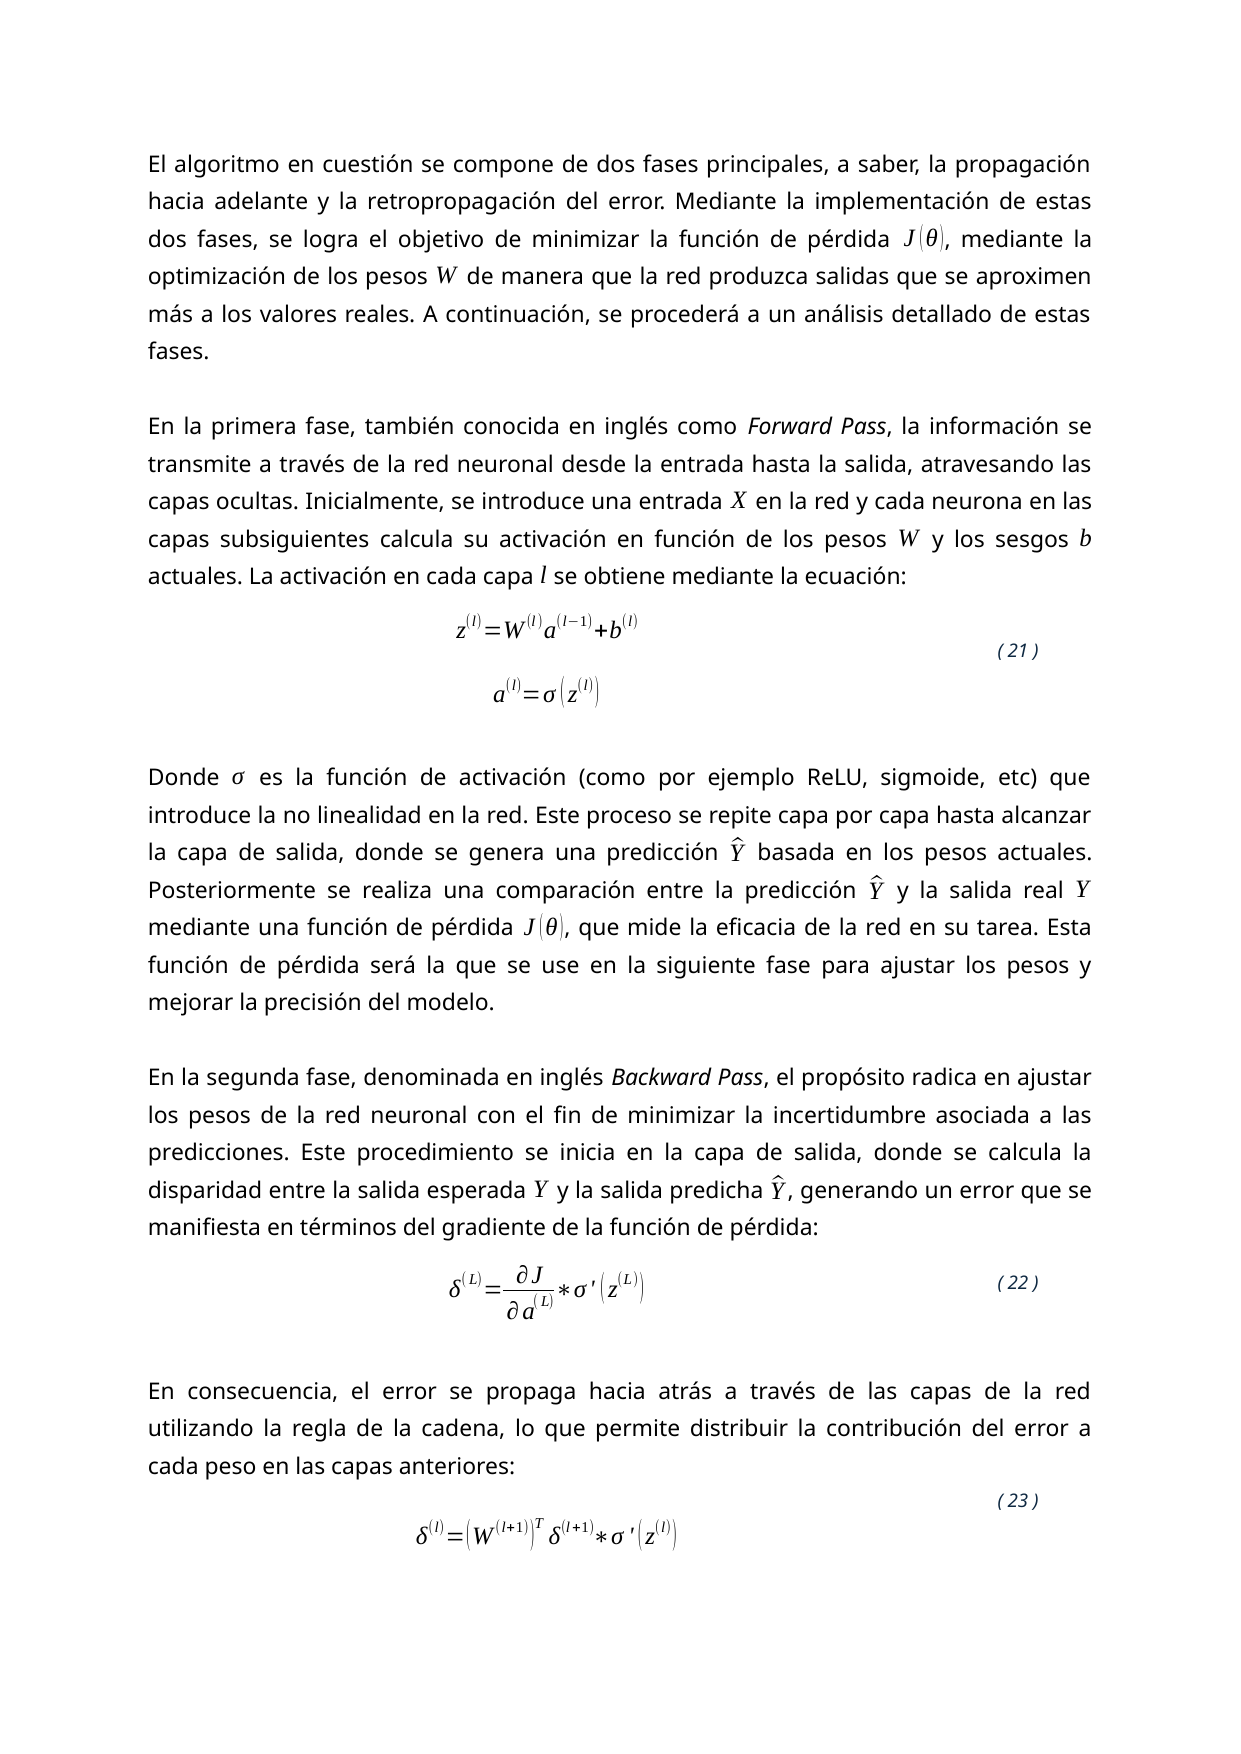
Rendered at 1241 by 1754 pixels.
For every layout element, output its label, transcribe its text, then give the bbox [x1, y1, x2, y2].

table_header ( 22 ) [945, 1249, 1092, 1337]
table_header ( 21 ) [945, 598, 1092, 723]
text En la primera fase, también conocida en inglés como Forward Pass, la información se transmite a través de la red neuronal desde la entrada hasta la salida, atravesando las capas ocultas. Inicialmente, se introduce una entrada en la red y cada neurona en las capas subsiguientes calcula su activación en función de los pesos y los sesgos actuales. La activación en cada capa se obtiene mediante la ecuación: [148, 410, 1092, 591]
table_header [148, 1487, 945, 1580]
text Donde es la función de activación (como por ejemplo ReLU, sigmoide, etc) que introduce la no linealidad en la red. Este proceso se repite capa por capa hasta alcanzar la capa de salida, donde se genera una predicción basada en los pesos actuales. Posteriormente se realiza una comparación entre la predicción y la salida real mediante una función de pérdida , que mide la eficacia de la red en su tarea. Esta función de pérdida será la que se use en la siguiente fase para ajustar los pesos y mejorar la precisión del modelo. [148, 761, 1092, 1017]
table_header [148, 598, 945, 723]
text En la segunda fase, denominada en inglés Backward Pass, el propósito radica en ajustar los pesos de la red neuronal con el fin de minimizar la incertidumbre asociada a las predicciones. Este procedimiento se inicia en la capa de salida, donde se calcula la disparidad entre la salida esperada y la salida predicha , generando un error que se manifiesta en términos del gradiente de la función de pérdida: [148, 1061, 1092, 1242]
text El algoritmo en cuestión se compone de dos fases principales, a saber, la propagación hacia adelante y la retropropagación del error. Mediante la implementación de estas dos fases, se logra el objetivo de minimizar la función de pérdida , mediante la optimización de los pesos de manera que la red produzca salidas que se aproximen más a los valores reales. A continuación, se procederá a un análisis detallado de estas fases. [148, 148, 1092, 366]
text En consecuencia, el error se propaga hacia atrás a través de las capas de la red utilizando la regla de la cadena, lo que permite distribuir la contribución del error a cada peso en las capas anteriores: [148, 1375, 1092, 1481]
table_header [148, 1249, 945, 1337]
table_header ( 23 ) [945, 1487, 1092, 1580]
